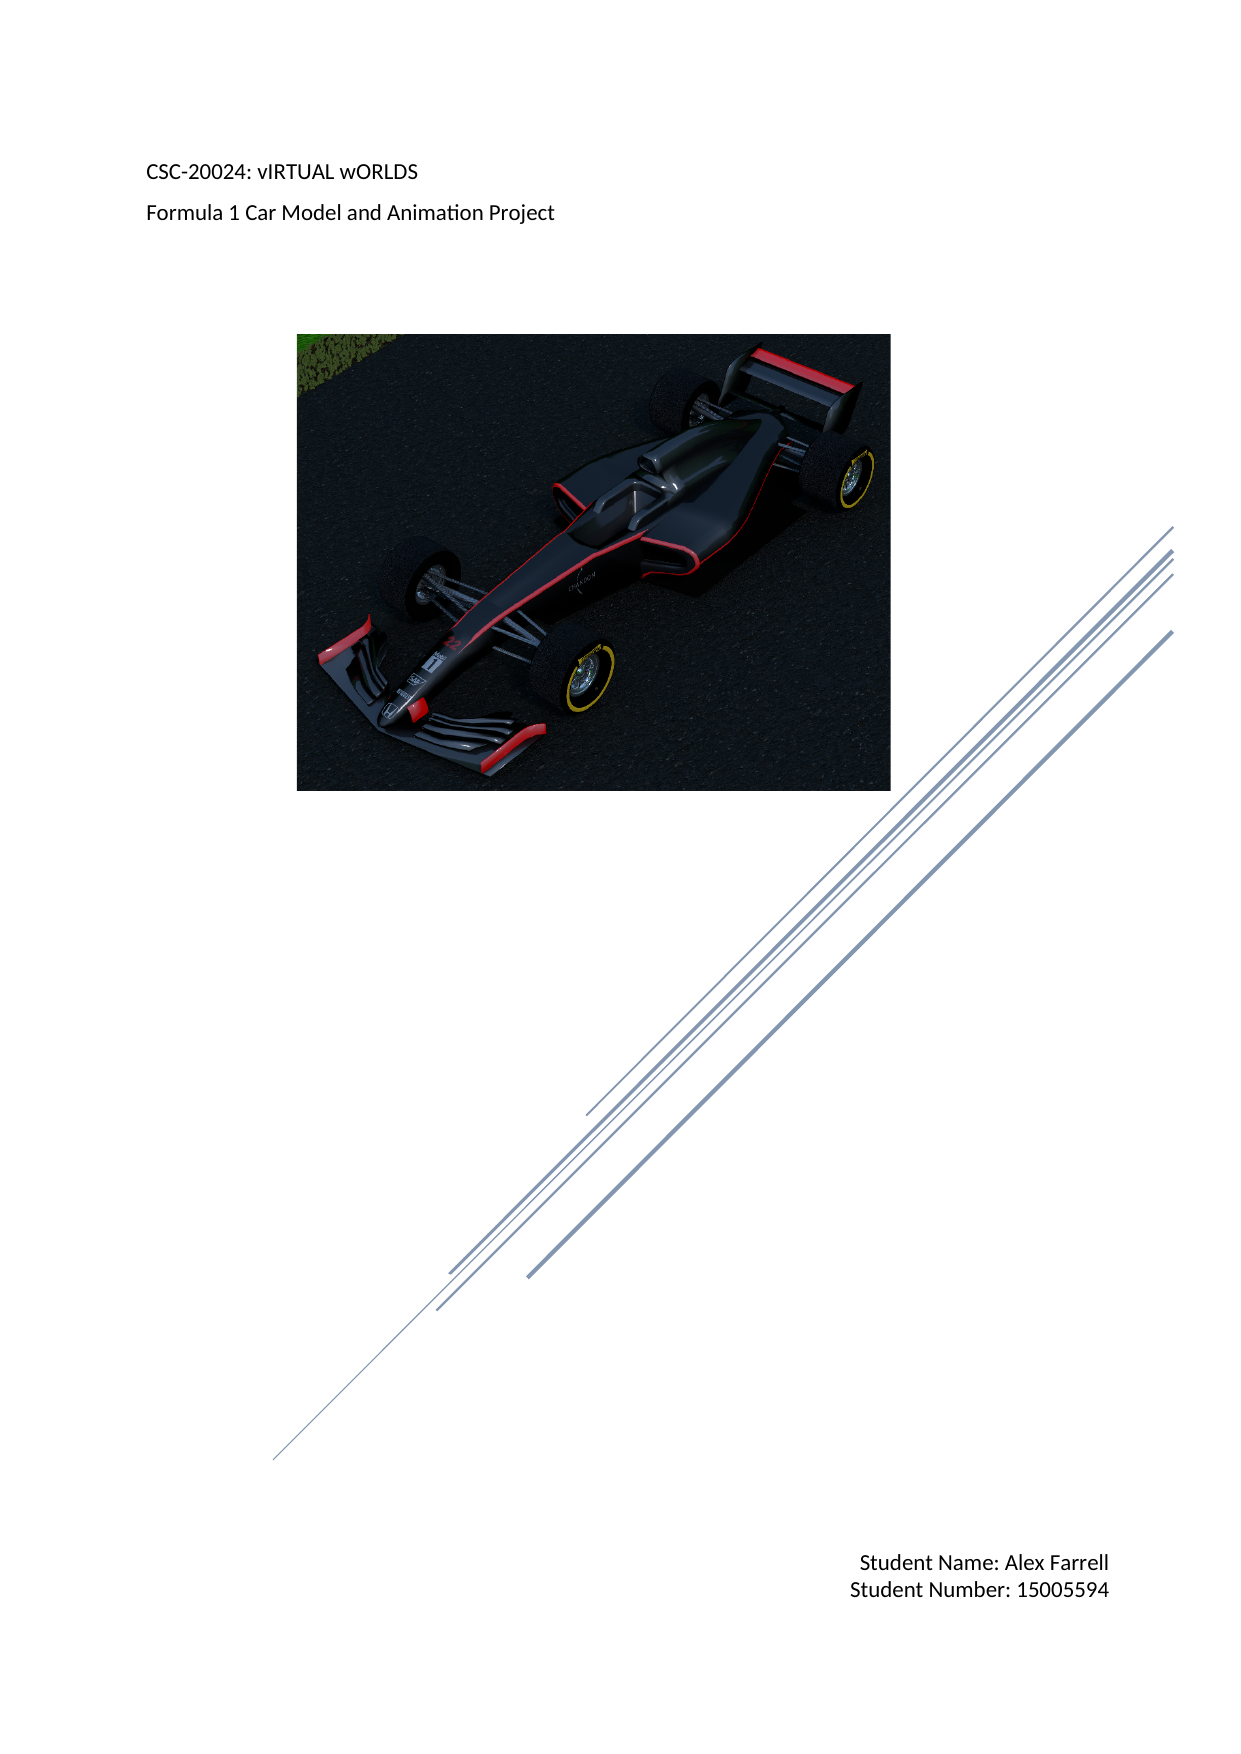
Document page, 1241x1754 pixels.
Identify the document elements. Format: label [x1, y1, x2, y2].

picture [296, 334, 891, 791]
